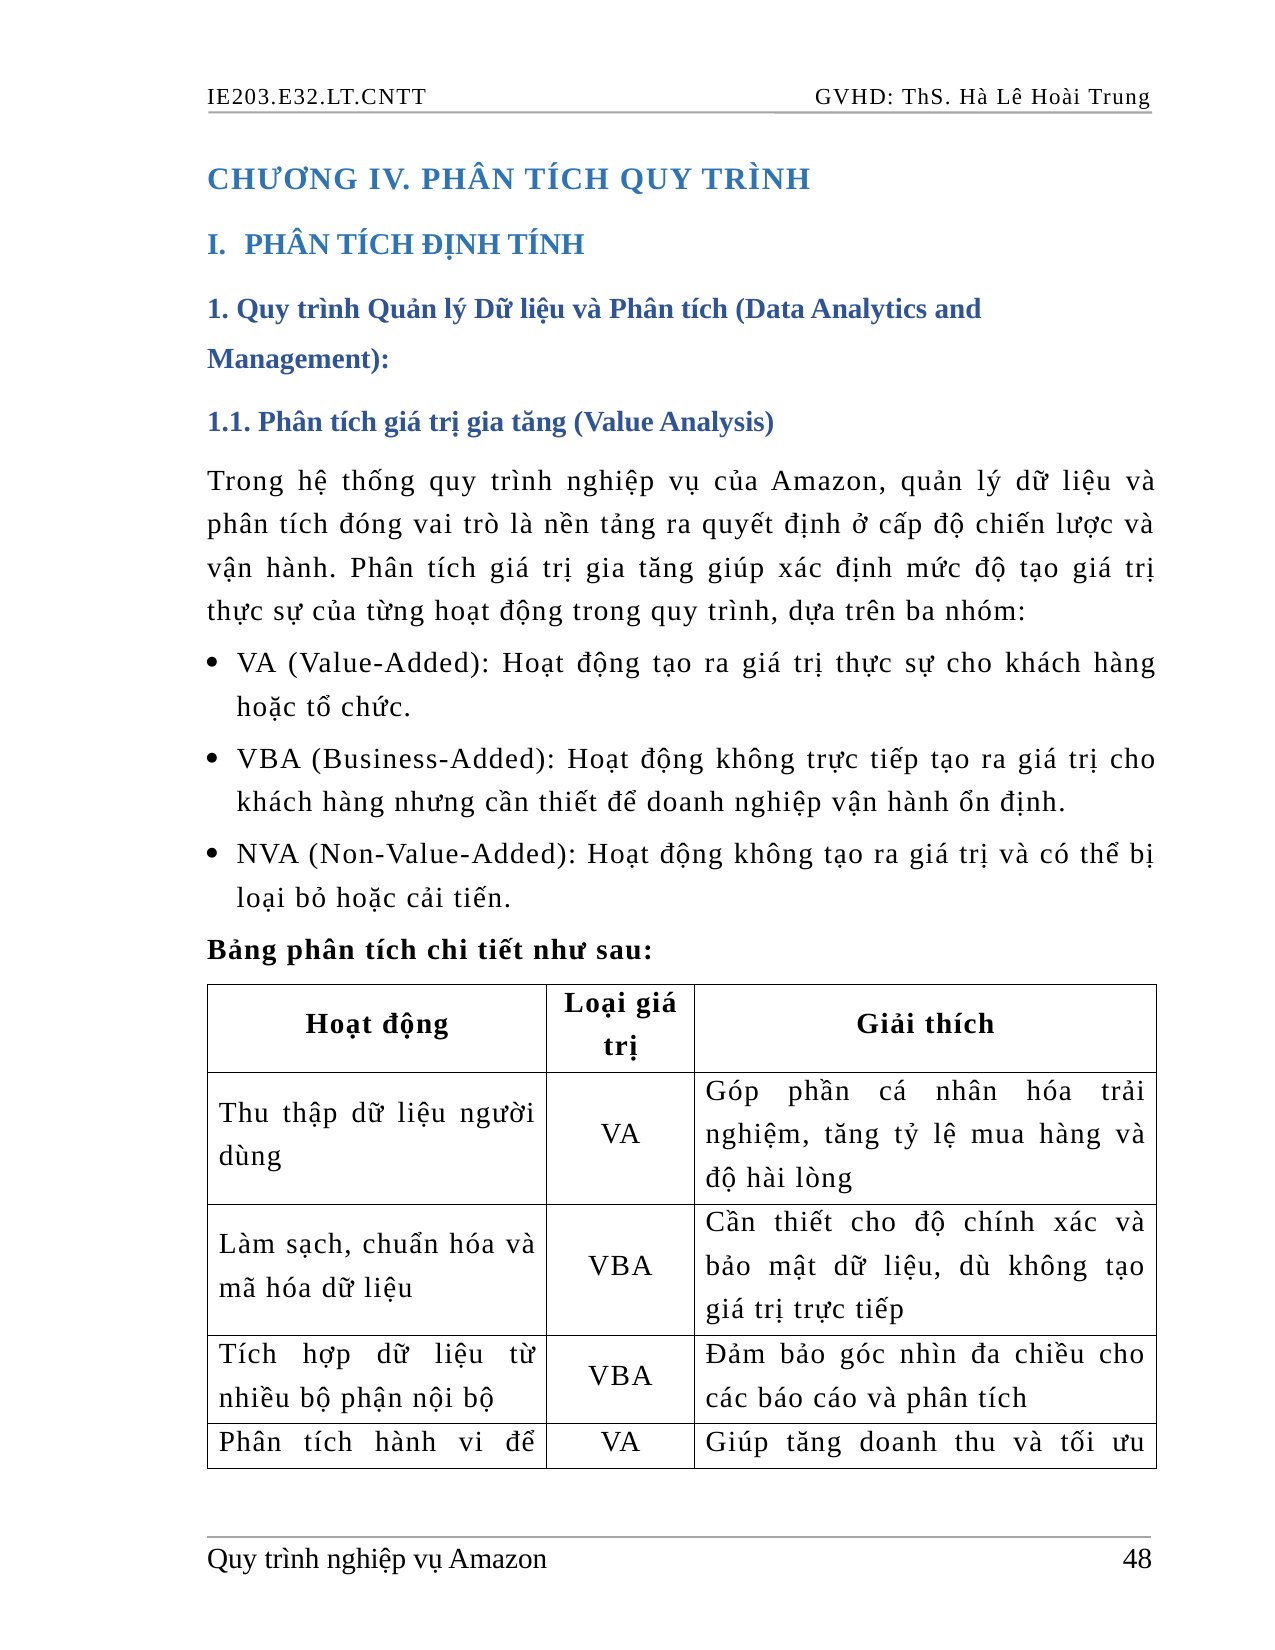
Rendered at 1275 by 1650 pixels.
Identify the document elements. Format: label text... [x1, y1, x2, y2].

table_cell Tích hợp dữ liệu từ nhiều bộ phận nội bộ [208, 1336, 546, 1423]
table_cell Làm sạch, chuẩn hóa và mã hóa dữ liệu [208, 1205, 546, 1335]
list VBA (Business-Added): Hoạt động không trực tiếp tạo ra giá trị cho khách hàng nhưng cần thiết để doanh nghiệp vận hành ổn định. [207, 741, 1157, 818]
text PHÂN TÍCH QUY TRÌNH [207, 160, 1157, 196]
table_cell Góp phần cá nhân hóa trải nghiệm, tăng tỷ lệ mua hàng và độ hài lòng [695, 1073, 1156, 1203]
table_cell VA [547, 1424, 694, 1468]
table_cell Cần thiết cho độ chính xác và bảo mật dữ liệu, dù không tạo giá trị trực tiếp [695, 1205, 1156, 1335]
table_cell VBA [547, 1336, 694, 1423]
text Bảng phân tích chi tiết như sau: [207, 932, 1157, 965]
table_cell Đảm bảo góc nhìn đa chiều cho các báo cáo và phân tích [695, 1336, 1156, 1423]
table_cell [695, 1424, 1156, 1468]
text Quy trình Quản lý Dữ liệu và Phân tích (Data Analytics and Management): [207, 291, 1157, 375]
list NVA (Non-Value-Added): Hoạt động không tạo ra giá trị và có thể bị loại bỏ hoặc cải tiến. [207, 836, 1157, 913]
table_header Hoạt động [208, 985, 546, 1072]
text Trong hệ thống quy trình nghiệp vụ của Amazon, quản lý dữ liệu và phân tích đóng vai trò là nền tảng ra quyết định ở cấp độ chiến lược và vận hành. Phân tích giá trị gia tăng giúp xác định mức độ tạo giá trị thực sự của từng hoạt động trong quy trình, dựa trên ba nhóm: [207, 463, 1157, 627]
text Phân tích giá trị gia tăng (Value Analysis) [207, 404, 1157, 438]
text PHÂN TÍCH ĐỊNH TÍNH [207, 227, 1157, 261]
list VA (Value-Added): Hoạt động tạo ra giá trị thực sự cho khách hàng hoặc tổ chức. [207, 645, 1157, 722]
table_cell VBA [547, 1205, 694, 1335]
table_header Giải thích [695, 985, 1156, 1072]
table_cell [208, 1424, 546, 1468]
table_cell VA [547, 1073, 694, 1203]
table_cell Thu thập dữ liệu người dùng [208, 1073, 546, 1203]
table_header Loại giá trị [547, 985, 694, 1072]
